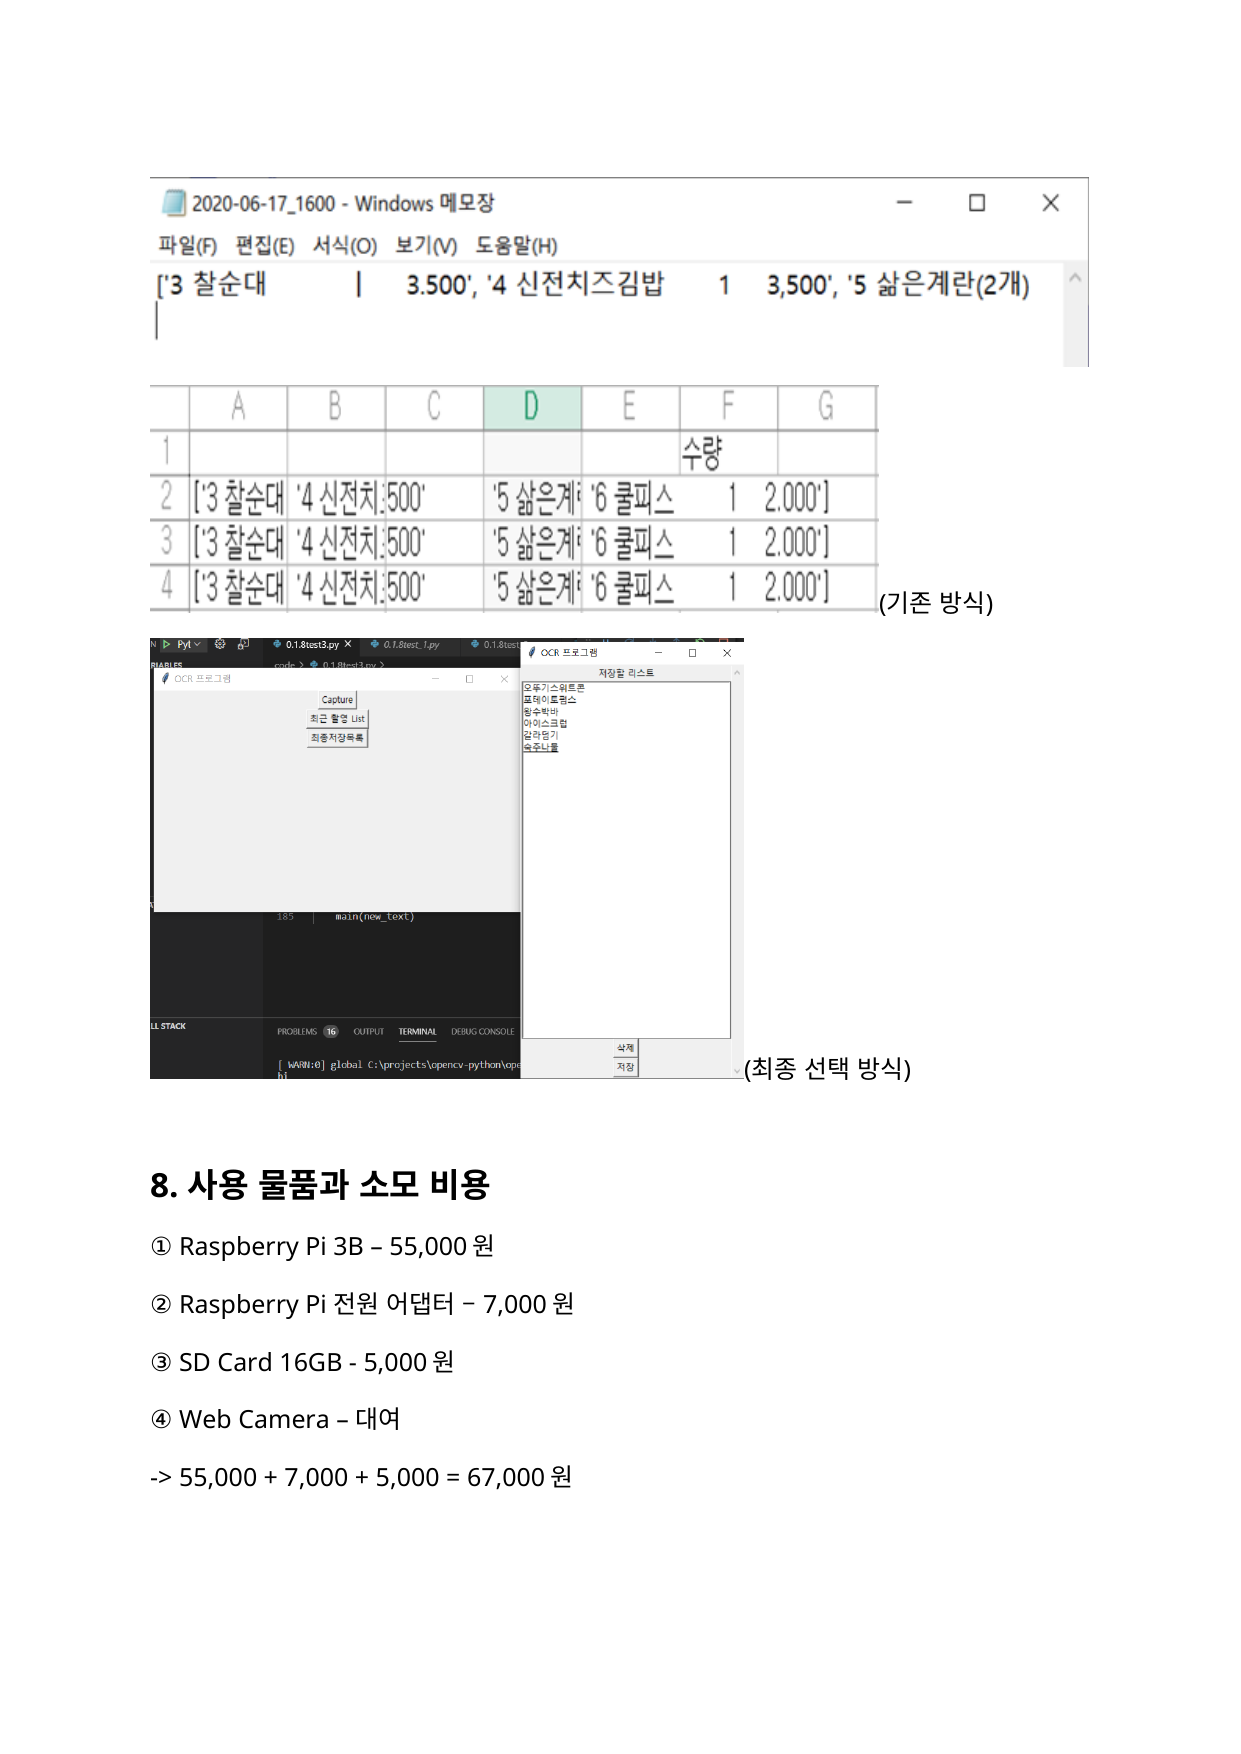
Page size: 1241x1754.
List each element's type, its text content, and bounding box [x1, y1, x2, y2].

text ④ Web Camera – 대여 [150, 1400, 1090, 1436]
picture [150, 177, 1089, 367]
subtitle 8. 사용 물품과 소모 비용 [150, 1159, 1090, 1207]
picture [150, 638, 744, 1079]
picture [150, 385, 879, 613]
text ② Raspberry Pi 전원 어댑터 – 7,000원 [150, 1284, 1090, 1320]
text -> 55,000 + 7,000 + 5,000 = 67,000원 [150, 1458, 1090, 1494]
text ① Raspberry Pi 3B – 55,000원 [150, 1226, 1090, 1262]
text ③ SD Card 16GB - 5,000원 [150, 1342, 1090, 1378]
